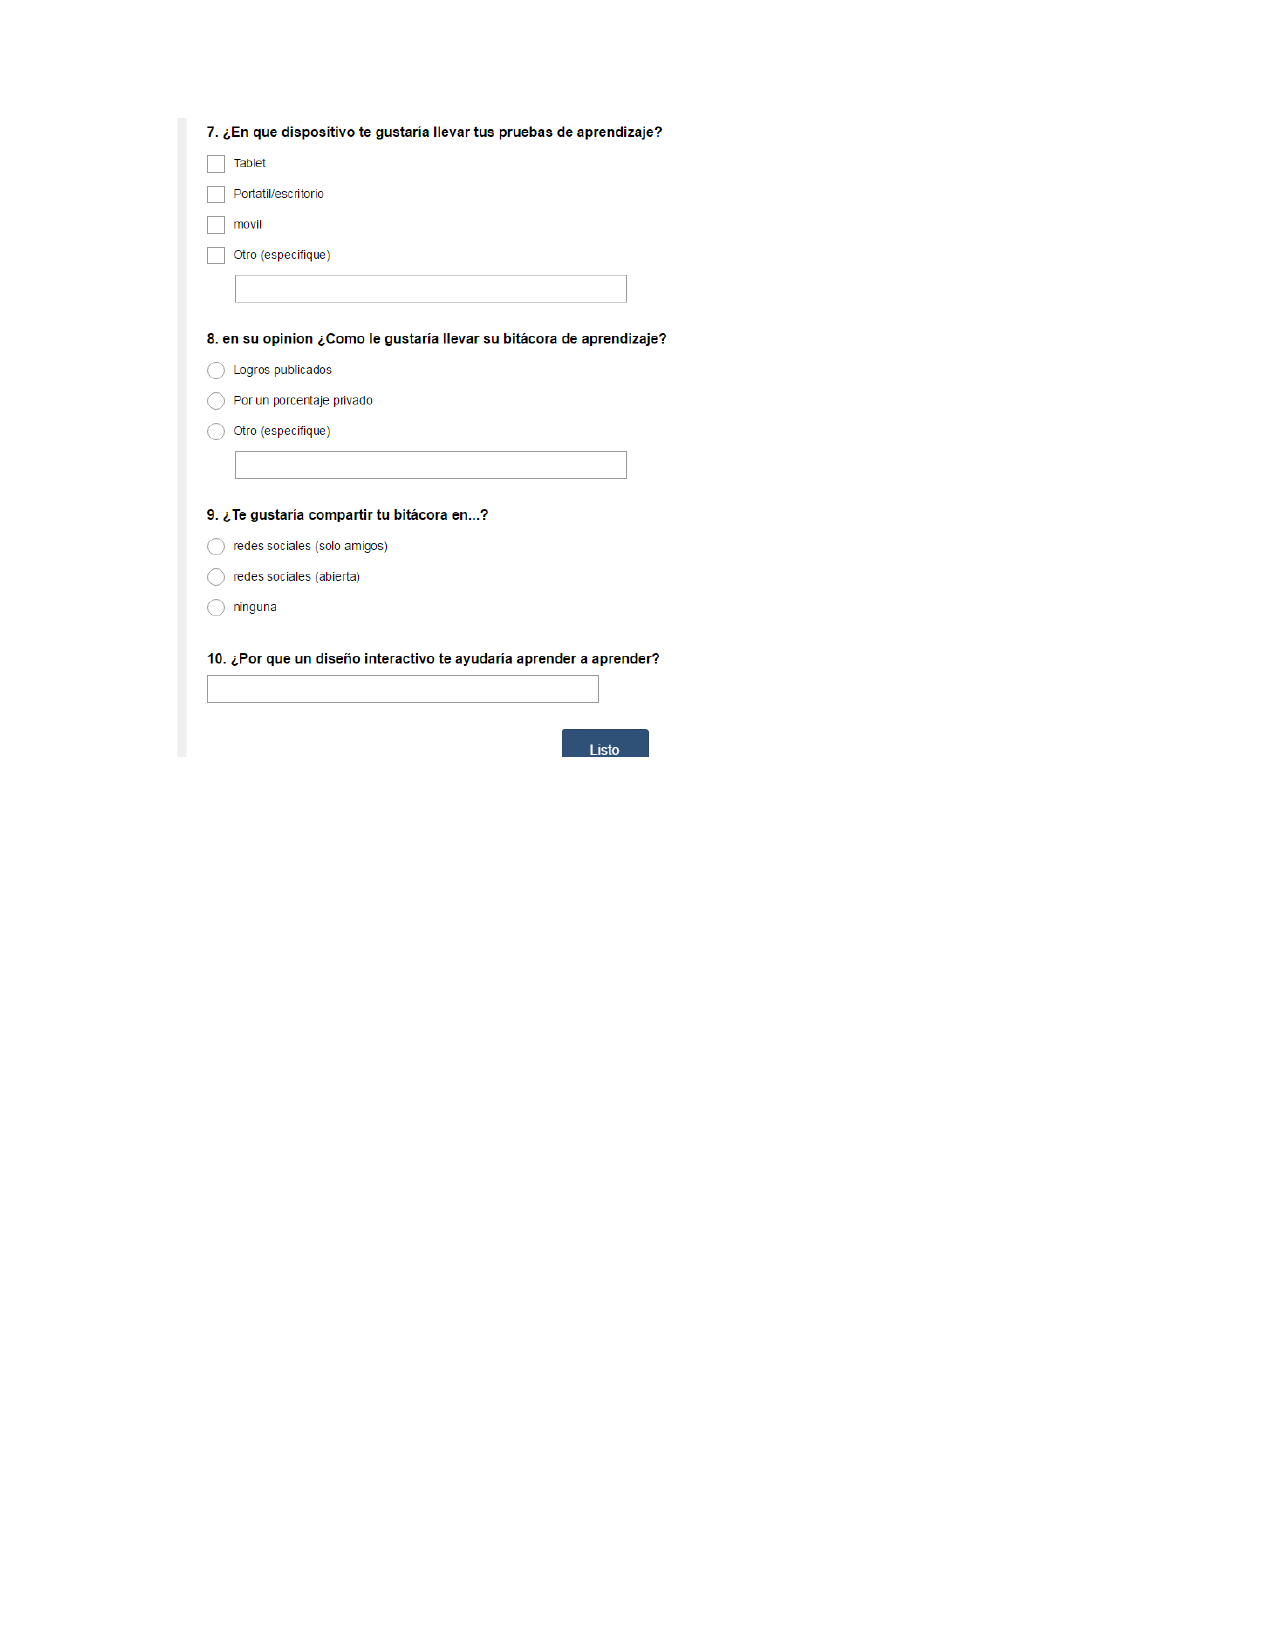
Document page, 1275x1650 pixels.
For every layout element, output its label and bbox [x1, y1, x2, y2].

picture [177, 118, 948, 757]
